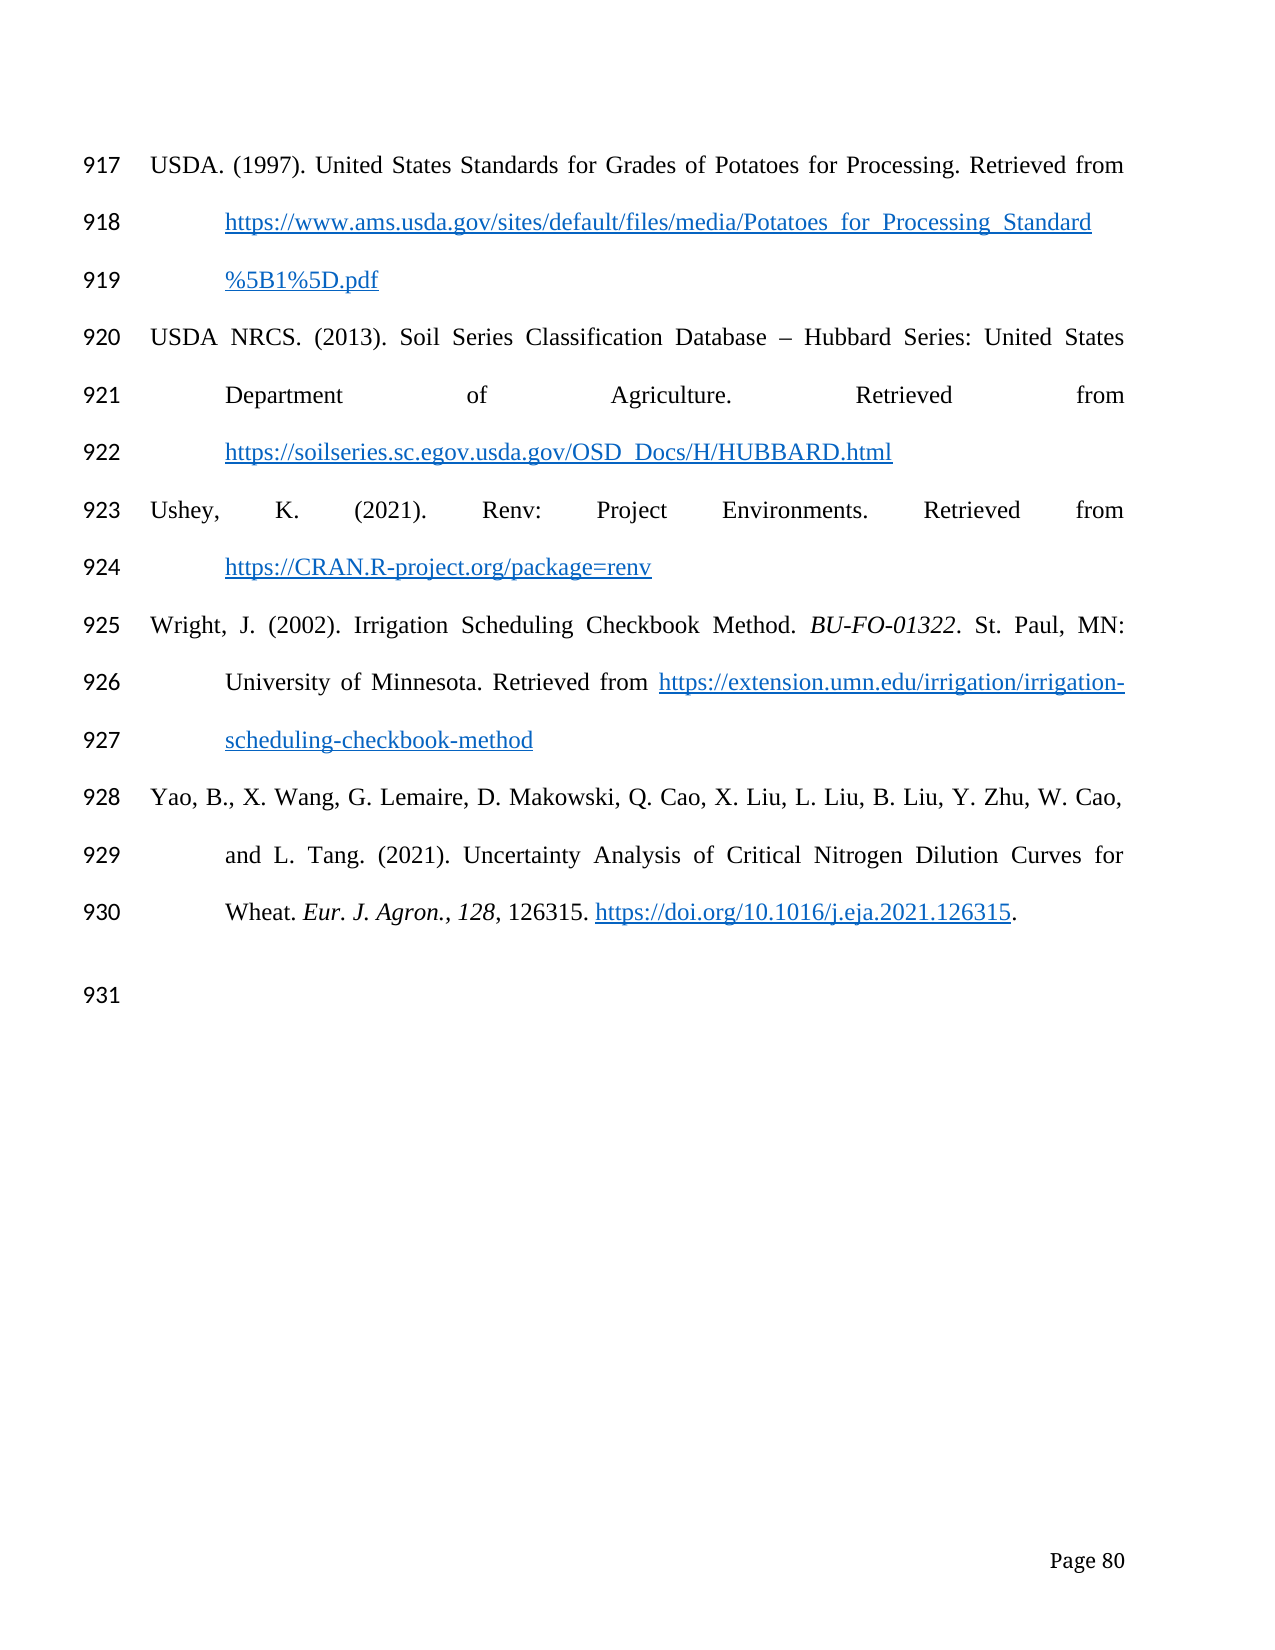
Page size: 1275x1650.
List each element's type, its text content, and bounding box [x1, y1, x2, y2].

text USDA. (1997). United States Standards for Grades of Potatoes for Processing. Retrieved from https://www.ams.usda.gov/sites/default/files/media/Potatoes_for_Processing_Standard%5B1%5D.pdf [150, 150, 1125, 294]
text Ushey, K. (2021). Renv: Project Environments. Retrieved from https://CRAN.R-project.org/package=renv [150, 495, 1125, 581]
text Yao, B., X. Wang, G. Lemaire, D. Makowski, Q. Cao, X. Liu, L. Liu, B. Liu, Y. Zhu, W. Cao, and L. Tang. (2021). Uncertainty Analysis of Critical Nitrogen Dilution Curves for Wheat. Eur. J. Agron., 128, 126315. https://doi.org/10.1016/j.eja.2021.126315. [150, 782, 1125, 926]
text USDA NRCS. (2013). Soil Series Classification Database – Hubbard Series: United States Department of Agriculture. Retrieved from https://soilseries.sc.egov.usda.gov/OSD_Docs/H/HUBBARD.html [150, 322, 1125, 466]
text Wright, J. (2002). Irrigation Scheduling Checkbook Method. BU-FO-01322. St. Paul, MN: University of Minnesota. Retrieved from https://extension.umn.edu/irrigation/irrigation-scheduling-checkbook-method [150, 610, 1125, 754]
